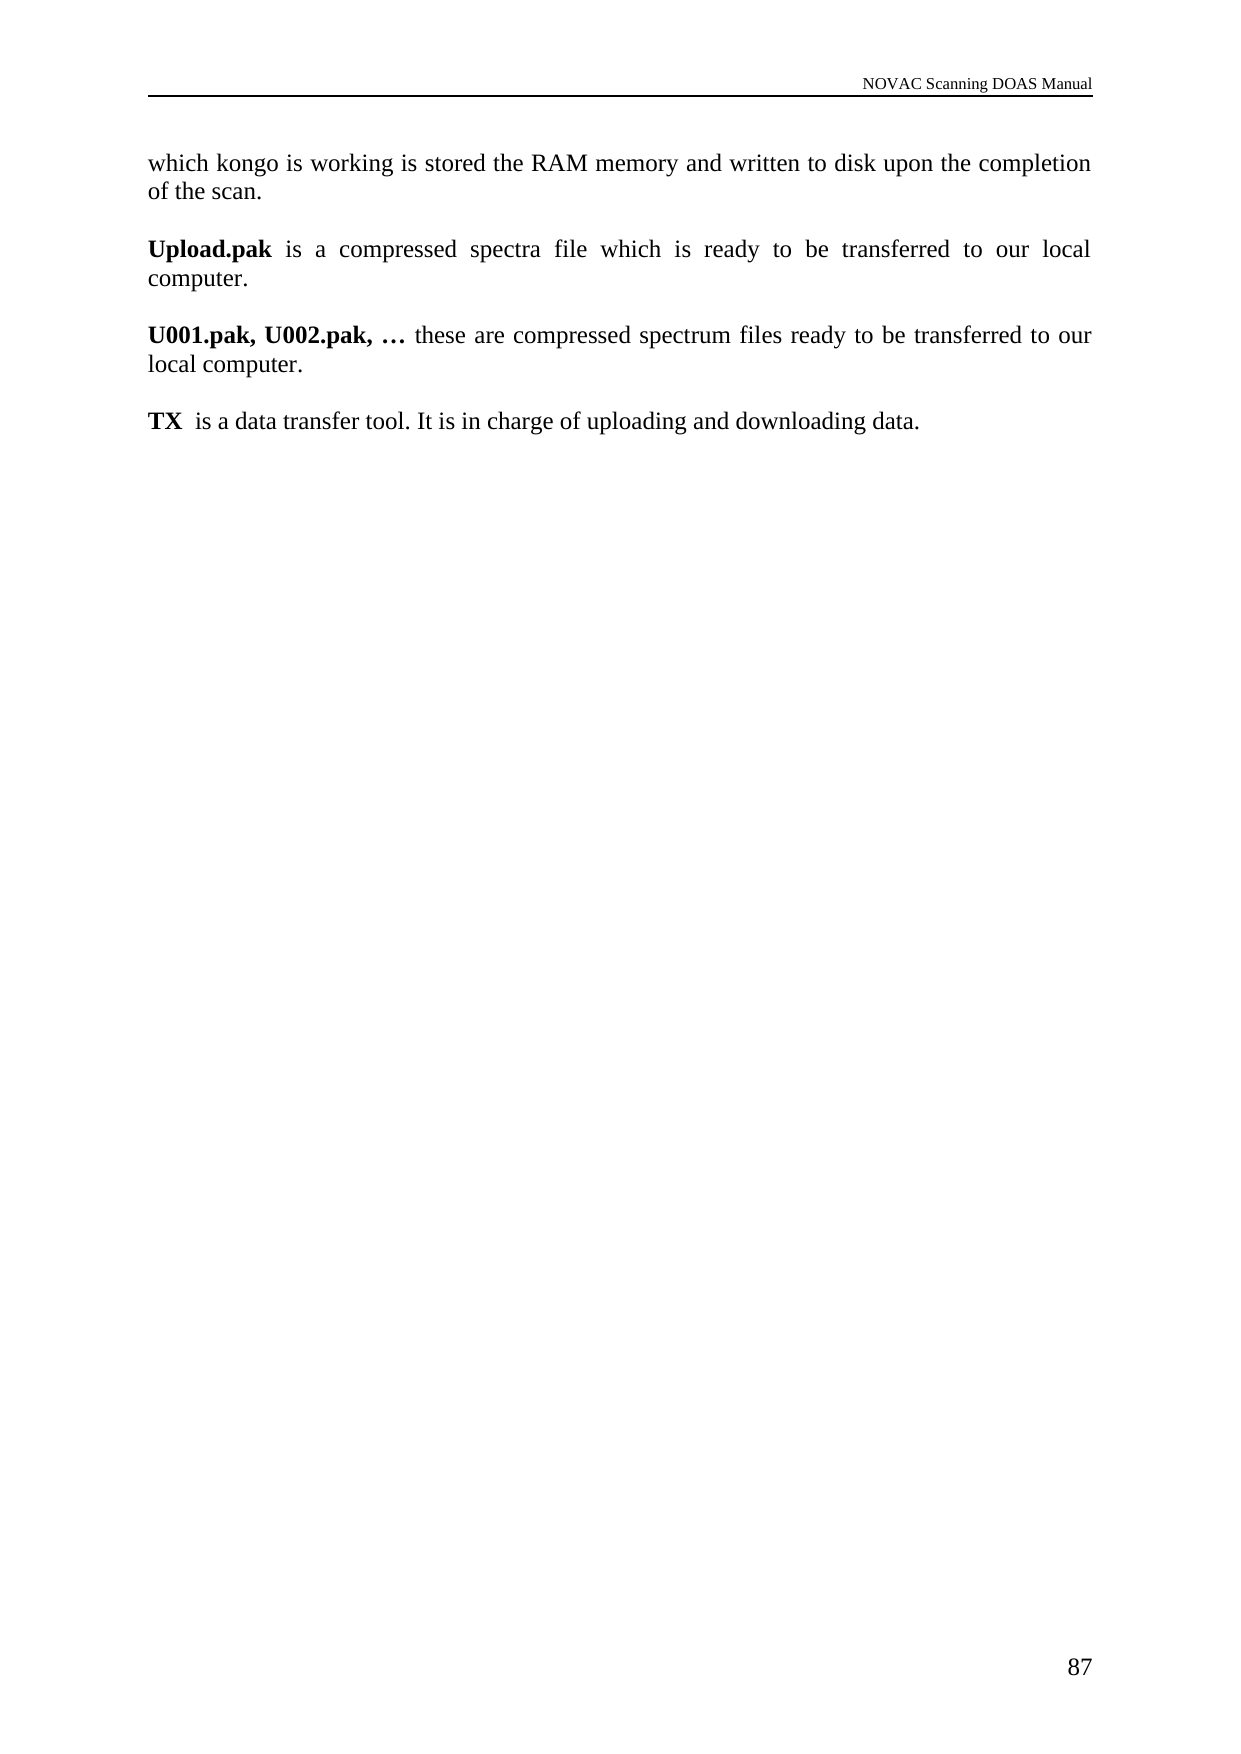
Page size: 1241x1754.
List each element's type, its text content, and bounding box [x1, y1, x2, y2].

text TX is a data transfer tool. It is in charge of uploading and downloading data. [148, 406, 1093, 435]
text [148, 148, 1093, 205]
text U001.pak, U002.pak, … these are compressed spectrum files ready to be transferred to our local computer. [148, 320, 1093, 378]
text Upload.pak is a compressed spectra file which is ready to be transferred to our local computer. [148, 234, 1093, 291]
